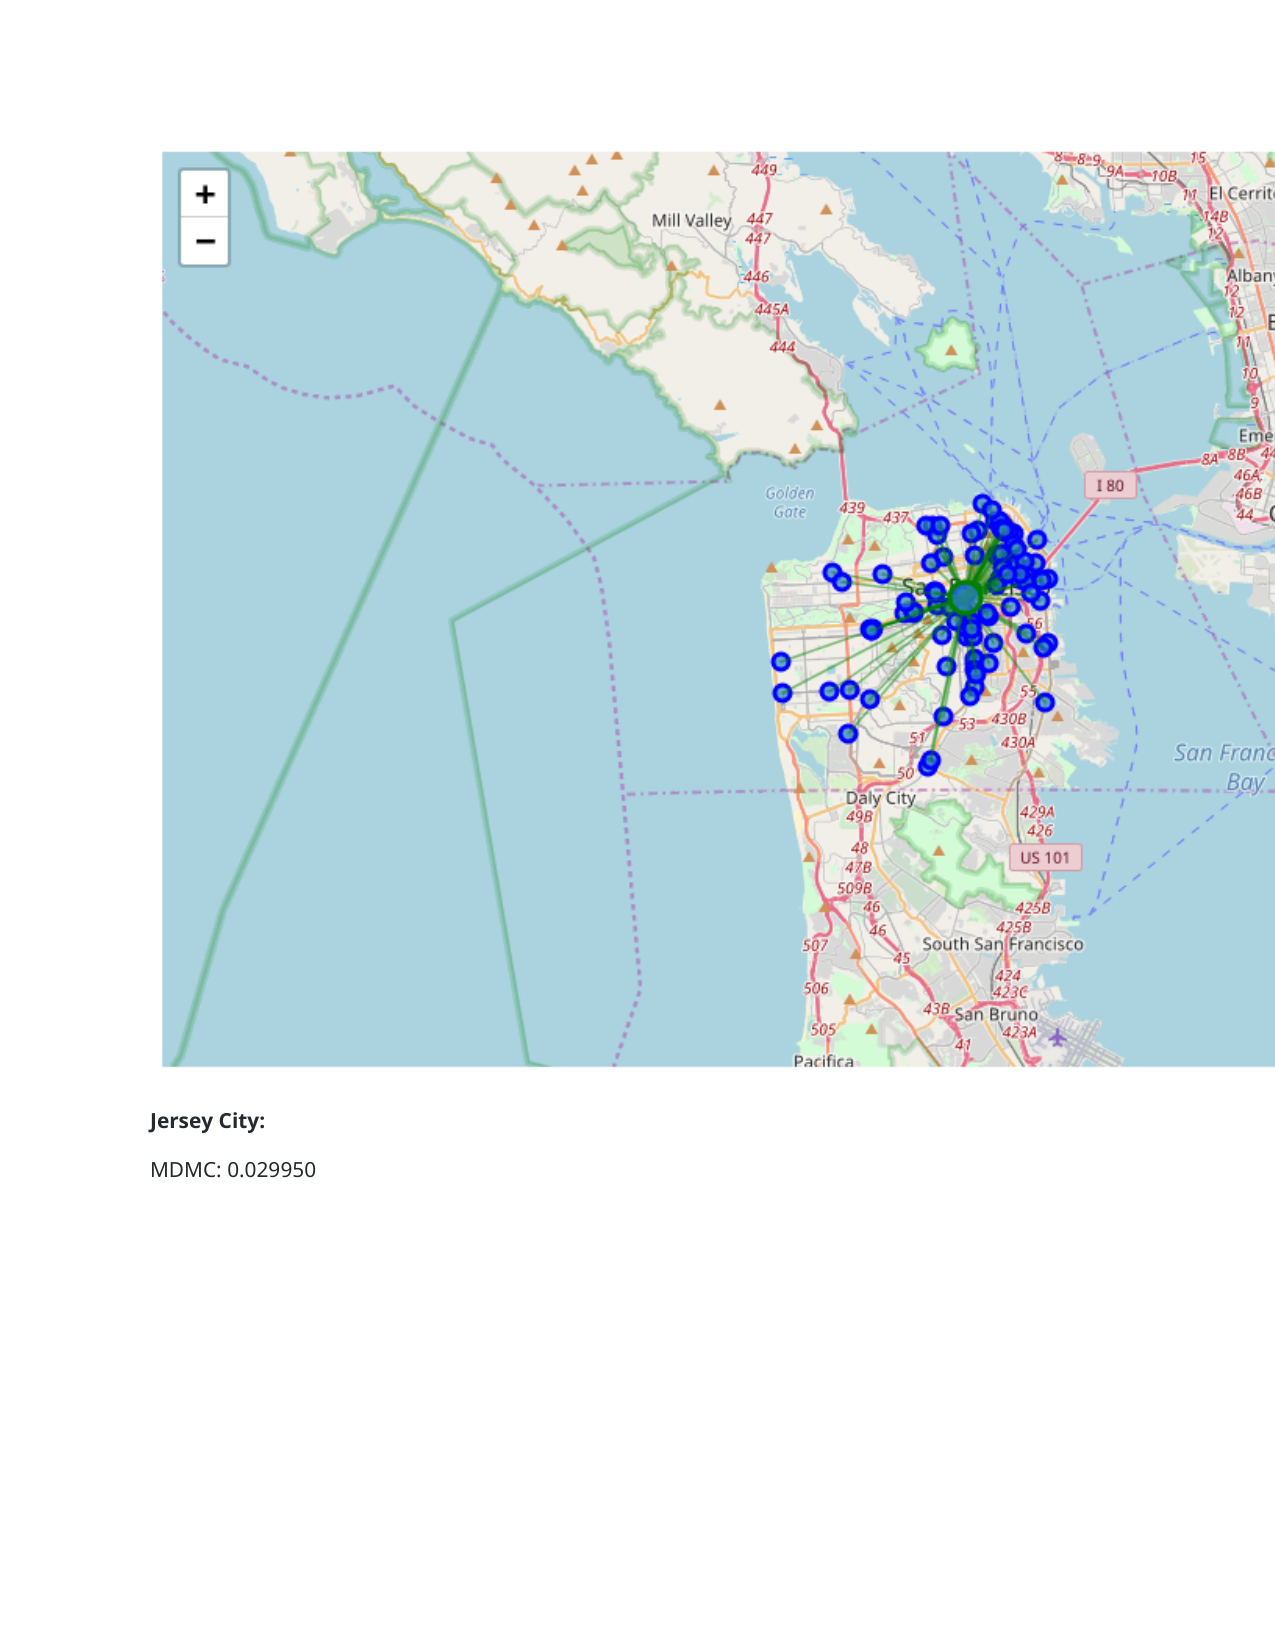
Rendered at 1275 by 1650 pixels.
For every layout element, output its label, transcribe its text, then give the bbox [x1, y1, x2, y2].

text Jersey City: [150, 1106, 1125, 1134]
text MDMC: 0.029950 [150, 1155, 1125, 1184]
picture [150, 150, 1275, 1075]
